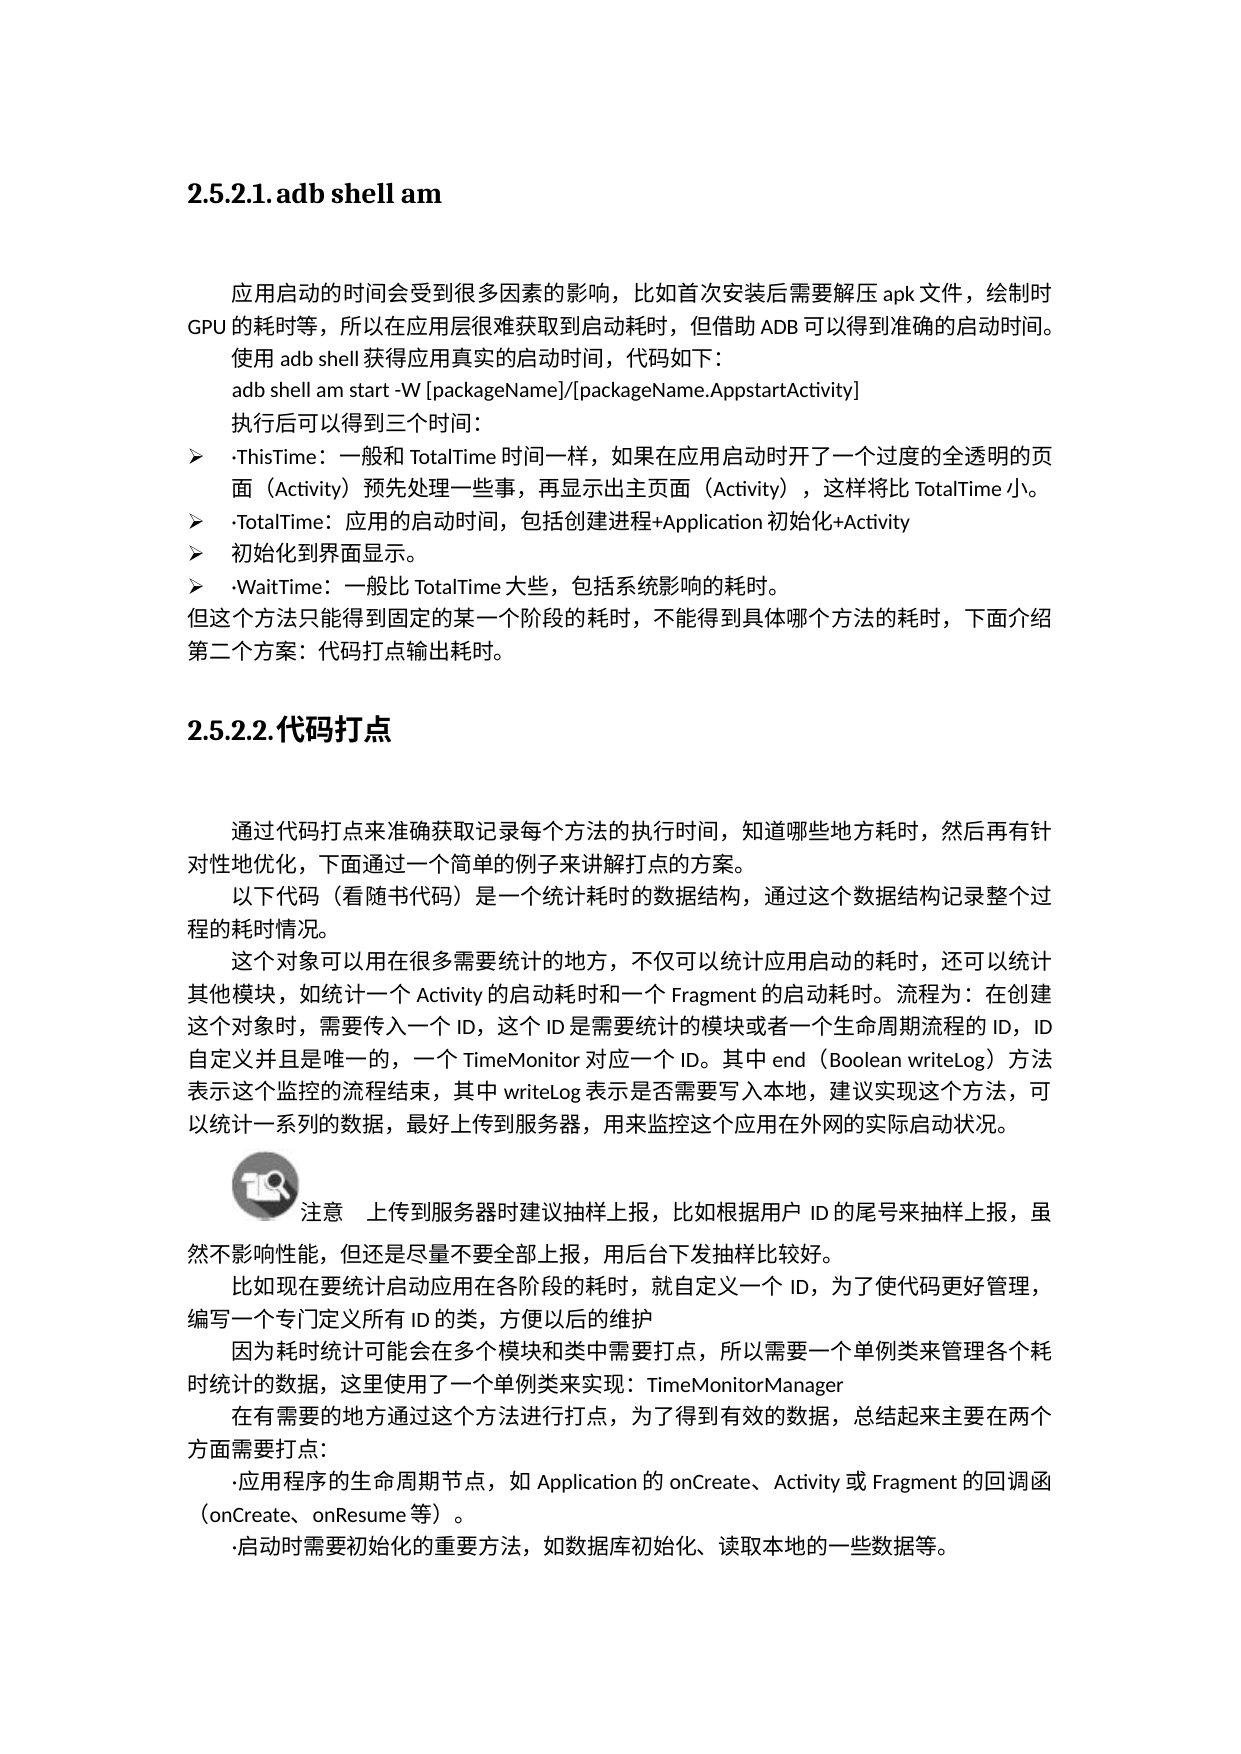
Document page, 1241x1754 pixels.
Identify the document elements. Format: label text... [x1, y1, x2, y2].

list ·TotalTime：应用的启动时间，包括创建进程+Application初始化+Activity [187, 503, 1053, 536]
text 注意 上传到服务器时建议抽样上报，比如根据用户ID的尾号来抽样上报，虽然不影响性能，但还是尽量不要全部上报，用后台下发抽样比较好。 [187, 1139, 1053, 1269]
list ·WaitTime：一般比TotalTime大些，包括系统影响的耗时。 [187, 568, 1053, 601]
text 使用adb shell获得应用真实的启动时间，代码如下： [187, 341, 1053, 373]
text ·启动时需要初始化的重要方法，如数据库初始化、读取本地的一些数据等。 [187, 1529, 1053, 1561]
text adb shell am start -W [packageName]/[packageName.AppstartActivity] [187, 373, 1053, 406]
text 比如现在要统计启动应用在各阶段的耗时，就自定义一个ID，为了使代码更好管理，编写一个专门定义所有ID的类，方便以后的维护 [187, 1269, 1053, 1334]
subtitle 代码打点 [187, 695, 1053, 760]
text 因为耗时统计可能会在多个模块和类中需要打点，所以需要一个单例类来管理各个耗时统计的数据，这里使用了一个单例类来实现：TimeMonitorManager [187, 1334, 1053, 1399]
picture [231, 1148, 301, 1221]
subtitle adb shell am [187, 162, 1053, 227]
text 但这个方法只能得到固定的某一个阶段的耗时，不能得到具体哪个方法的耗时，下面介绍第二个方案：代码打点输出耗时。 [187, 601, 1053, 666]
text 这个对象可以用在很多需要统计的地方，不仅可以统计应用启动的耗时，还可以统计其他模块，如统计一个Activity的启动耗时和一个Fragment的启动耗时。流程为：在创建这个对象时，需要传入一个ID，这个ID是需要统计的模块或者一个生命周期流程的ID，ID自定义并且是唯一的，一个TimeMonitor对应一个ID。其中end（Boolean writeLog）方法表示这个监控的流程结束，其中writeLog表示是否需要写入本地，建议实现这个方法，可以统计一系列的数据，最好上传到服务器，用来监控这个应用在外网的实际启动状况。 [187, 944, 1053, 1139]
list ·ThisTime：一般和TotalTime时间一样，如果在应用启动时开了一个过度的全透明的页面（Activity）预先处理一些事，再显示出主页面（Activity），这样将比TotalTime小。 [187, 438, 1053, 503]
text 以下代码（看随书代码）是一个统计耗时的数据结构，通过这个数据结构记录整个过程的耗时情况。 [187, 879, 1053, 944]
text 通过代码打点来准确获取记录每个方法的执行时间，知道哪些地方耗时，然后再有针对性地优化，下面通过一个简单的例子来讲解打点的方案。 [187, 814, 1053, 879]
text 在有需要的地方通过这个方法进行打点，为了得到有效的数据，总结起来主要在两个方面需要打点： [187, 1399, 1053, 1464]
list 初始化到界面显示。 [187, 536, 1053, 568]
text 执行后可以得到三个时间： [187, 406, 1053, 438]
text ·应用程序的生命周期节点，如Application的onCreate、Activity或Fragment的回调函（onCreate、onResume等）。 [187, 1464, 1053, 1529]
text 应用启动的时间会受到很多因素的影响，比如首次安装后需要解压apk文件，绘制时GPU的耗时等，所以在应用层很难获取到启动耗时，但借助ADB可以得到准确的启动时间。 [187, 276, 1053, 341]
